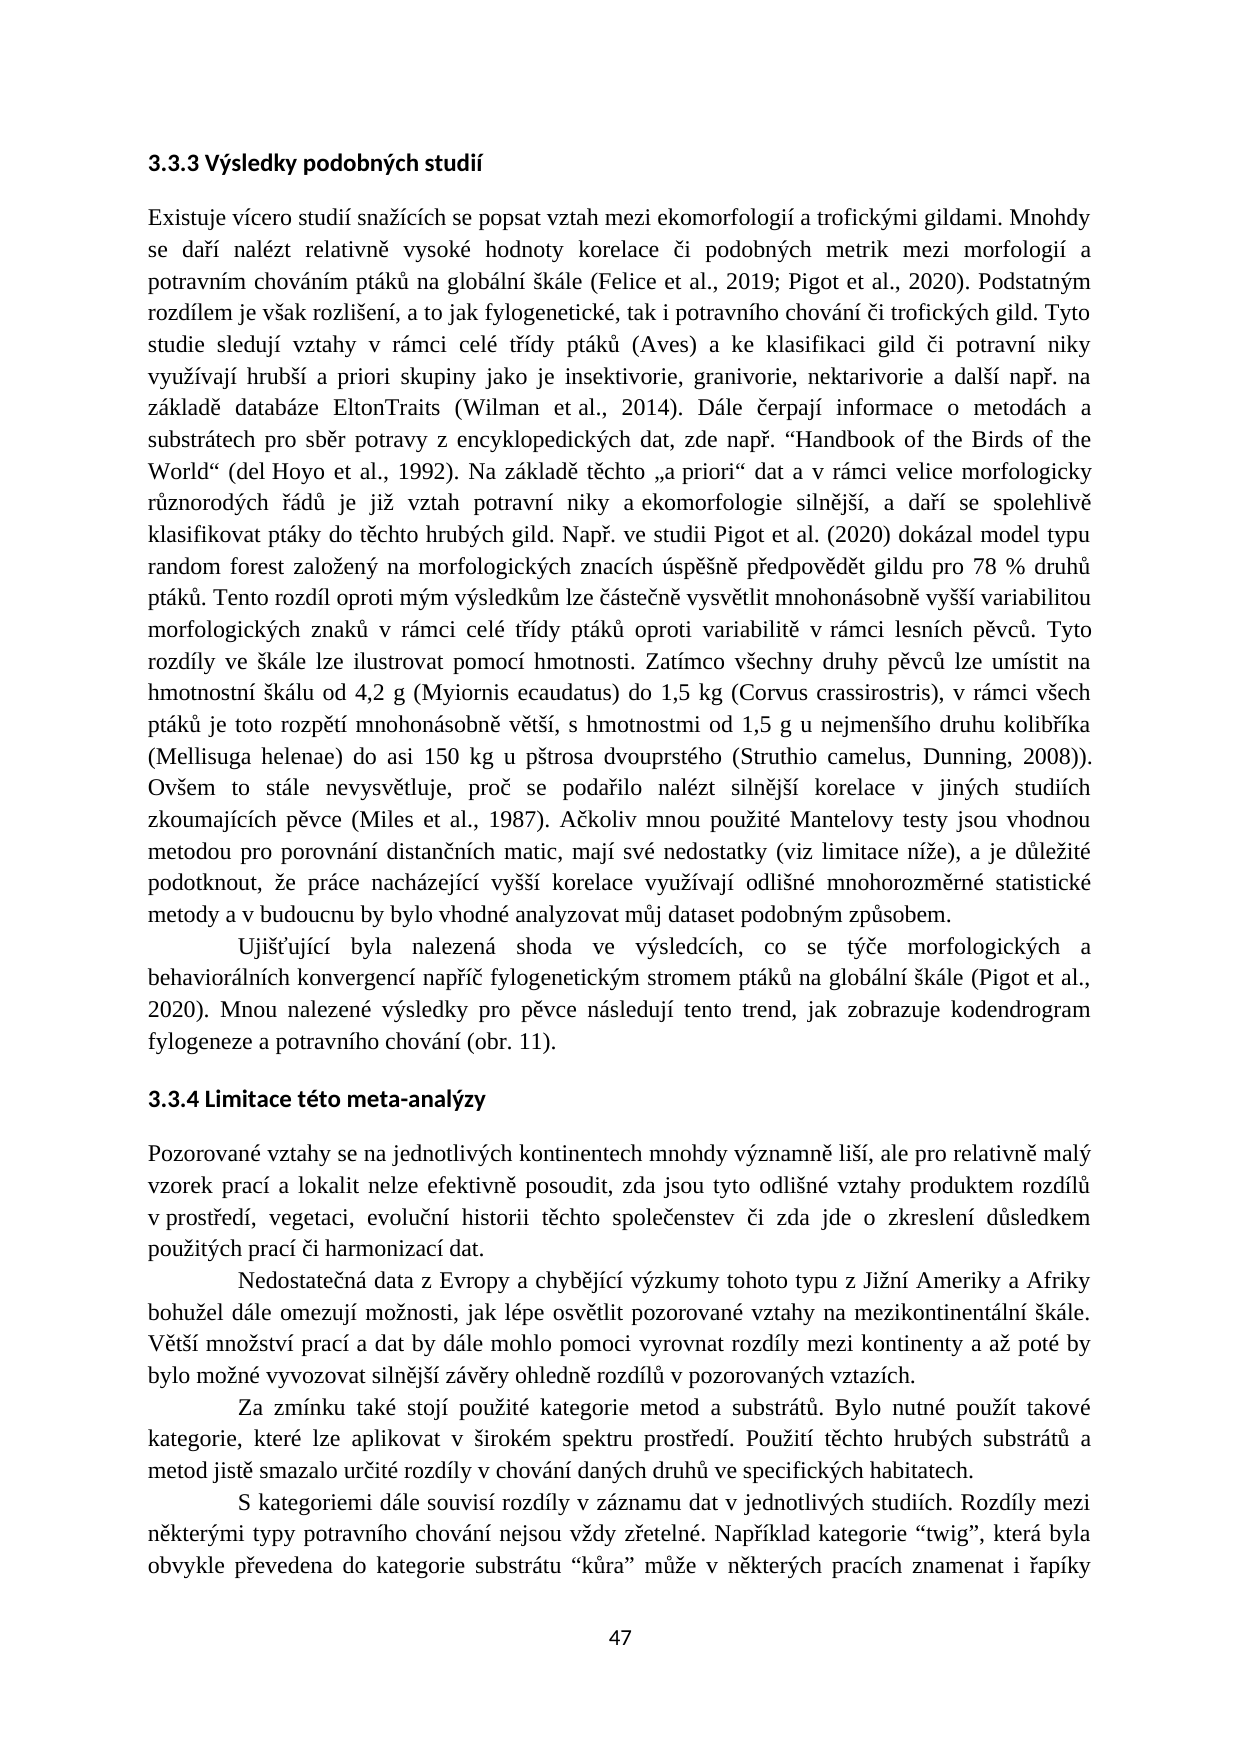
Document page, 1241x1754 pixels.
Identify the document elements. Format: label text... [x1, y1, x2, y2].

text Ujišťující byla nalezená shoda ve výsledcích, co se týče morfologických a behaviorálních konvergencí napříč fylogenetickým stromem ptáků na globální škále (Pigot et al., 2020). Mnou nalezené výsledky pro pěvce následují tento trend, jak zobrazuje kodendrogram fylogeneze a potravního chování (obr. 11). [148, 932, 1093, 1054]
text 3.3.4 Limitace této meta-analýzy [148, 1083, 1093, 1114]
text Pozorované vztahy se na jednotlivých kontinentech mnohdy významně liší, ale pro relativně malý vzorek prací a lokalit nelze efektivně posoudit, zda jsou tyto odlišné vztahy produktem rozdílů v prostředí, vegetaci, evoluční historii těchto společenstev či zda jde o zkreslení důsledkem použitých prací či harmonizací dat. [148, 1139, 1093, 1262]
text Za zmínku také stojí použité kategorie metod a substrátů. Bylo nutné použít takové kategorie, které lze aplikovat v širokém spektru prostředí. Použití těchto hrubých substrátů a metod jistě smazalo určité rozdíly v chování daných druhů ve specifických habitatech. [148, 1393, 1093, 1483]
text Existuje vícero studií snažících se popsat vztah mezi ekomorfologií a trofickými gildami. Mnohdy se daří nalézt relativně vysoké hodnoty korelace či podobných metrik mezi morfologií a potravním chováním ptáků na globální škále (Felice et al., 2019; Pigot et al., 2020). Podstatným rozdílem je však rozlišení, a to jak fylogenetické, tak i potravního chování či trofických gild. Tyto studie sledují vztahy v rámci celé třídy ptáků (Aves) a ke klasifikaci gild či potravní niky využívají hrubší a priori skupiny jako je insektivorie, granivorie, nektarivorie a další např. na základě databáze EltonTraits (Wilman et al., 2014). Dále čerpají informace o metodách a substrátech pro sběr potravy z encyklopedických dat, zde např. “Handbook of the Birds of the World“ (del Hoyo et al., 1992). Na základě těchto „a priori“ dat a v rámci velice morfologicky různorodých řádů je již vztah potravní niky a ekomorfologie silnější, a daří se spolehlivě klasifikovat ptáky do těchto hrubých gild. Např. ve studii Pigot et al. (2020) dokázal model typu random forest založený na morfologických znacích úspěšně předpovědět gildu pro 78 % druhů ptáků. Tento rozdíl oproti mým výsledkům lze částečně vysvětlit mnohonásobně vyšší variabilitou morfologických znaků v rámci celé třídy ptáků oproti variabilitě v rámci lesních pěvců. Tyto rozdíly ve škále lze ilustrovat pomocí hmotnosti. Zatímco všechny druhy pěvců lze umístit na hmotnostní škálu od 4,2 g (Myiornis ecaudatus) do 1,5 kg (Corvus crassirostris), v rámci všech ptáků je toto rozpětí mnohonásobně větší, s hmotnostmi od 1,5 g u nejmenšího druhu kolibříka (Mellisuga helenae) do asi 150 kg u pštrosa dvouprstého (Struthio camelus, Dunning, 2008)). Ovšem to stále nevysvětluje, proč se podařilo nalézt silnější korelace v jiných studiích zkoumajících pěvce (Miles et al., 1987). Ačkoliv mnou použité Mantelovy testy jsou vhodnou metodou pro porovnání distančních matic, mají své nedostatky (viz limitace níže), a je důležité podotknout, že práce nacházející vyšší korelace využívají odlišné mnohorozměrné statistické metody a v budoucnu by bylo vhodné analyzovat můj dataset podobným způsobem. [148, 203, 1093, 928]
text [148, 1488, 1093, 1578]
text Nedostatečná data z Evropy a chybějící výzkumy tohoto typu z Jižní Ameriky a Afriky bohužel dále omezují možnosti, jak lépe osvětlit pozorované vztahy na mezikontinentální škále. Větší množství prací a dat by dále mohlo pomoci vyrovnat rozdíly mezi kontinenty a až poté by bylo možné vyvozovat silnější závěry ohledně rozdílů v pozorovaných vztazích. [148, 1266, 1093, 1388]
text 3.3.3 Výsledky podobných studií [148, 148, 1093, 178]
